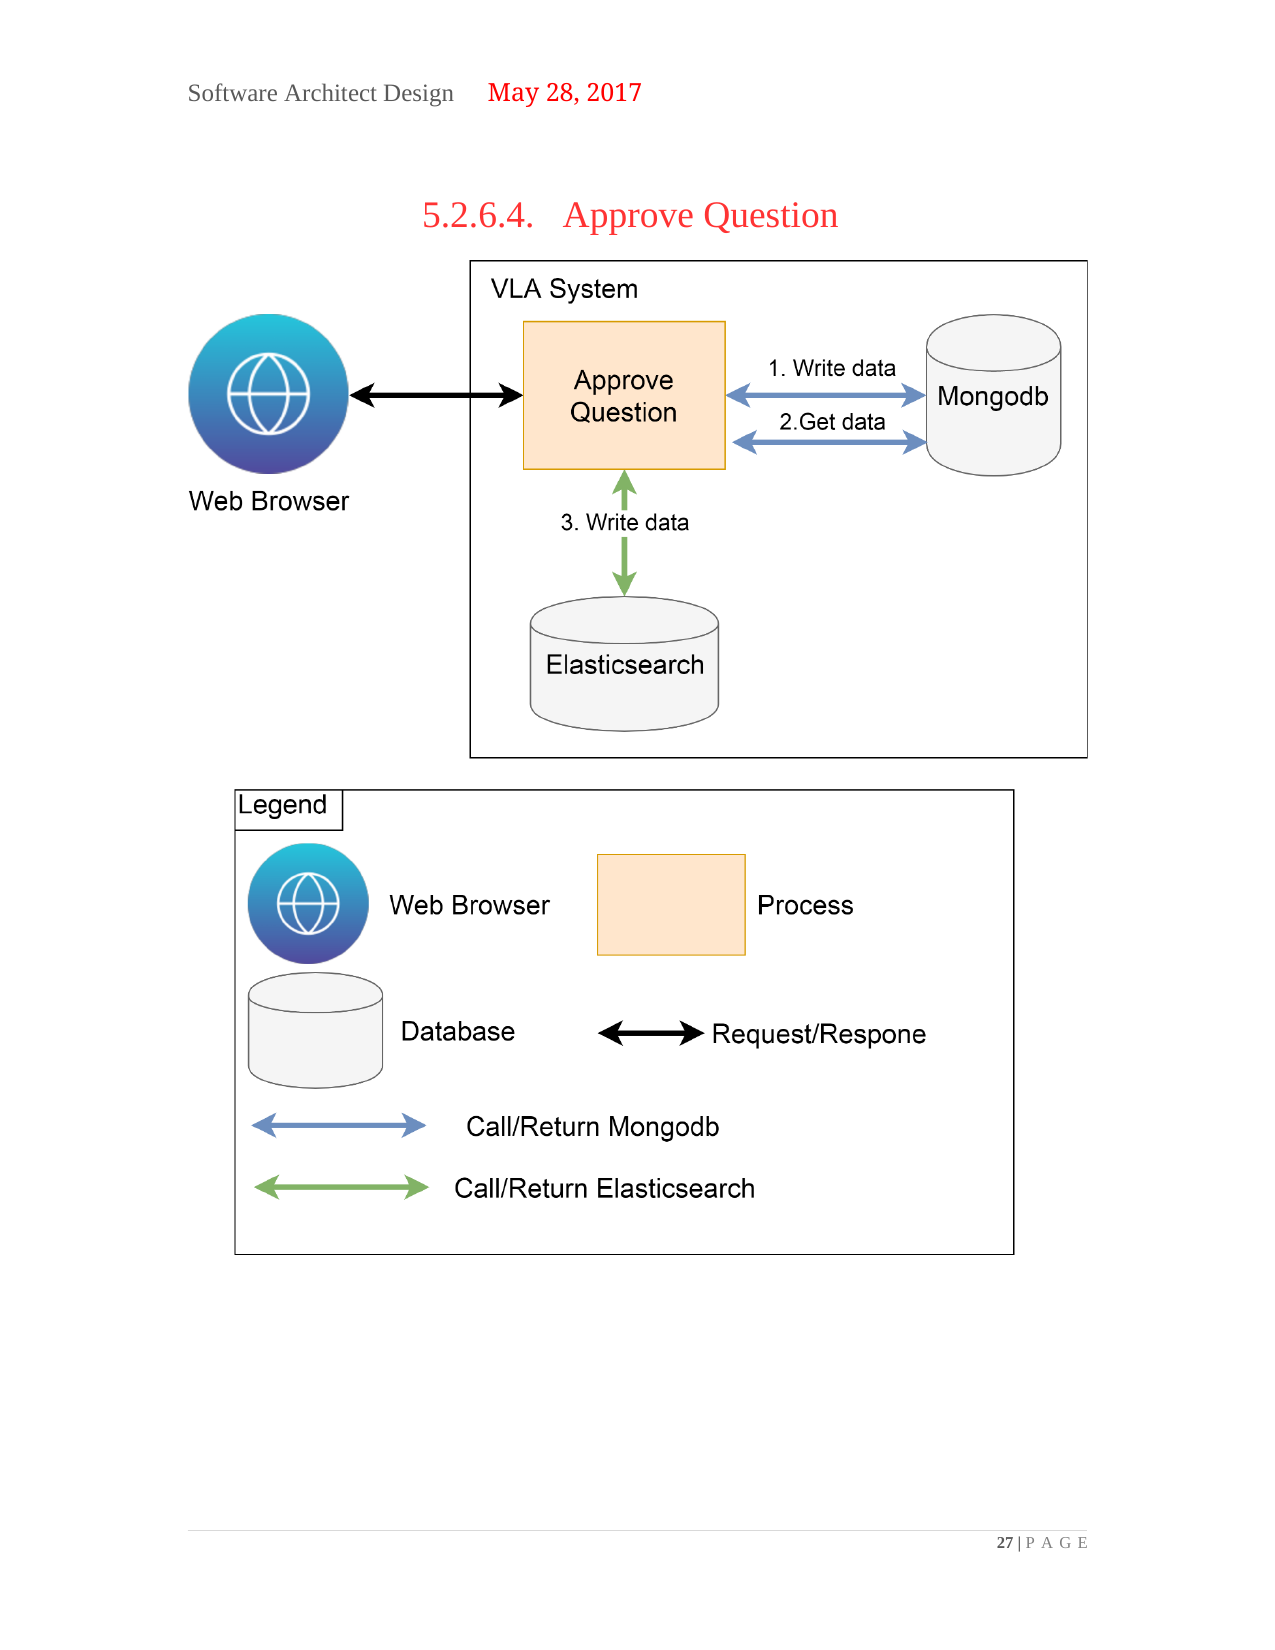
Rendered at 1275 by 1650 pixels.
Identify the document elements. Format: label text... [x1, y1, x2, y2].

picture [187, 260, 1088, 1255]
list Approve Question [422, 192, 1087, 236]
